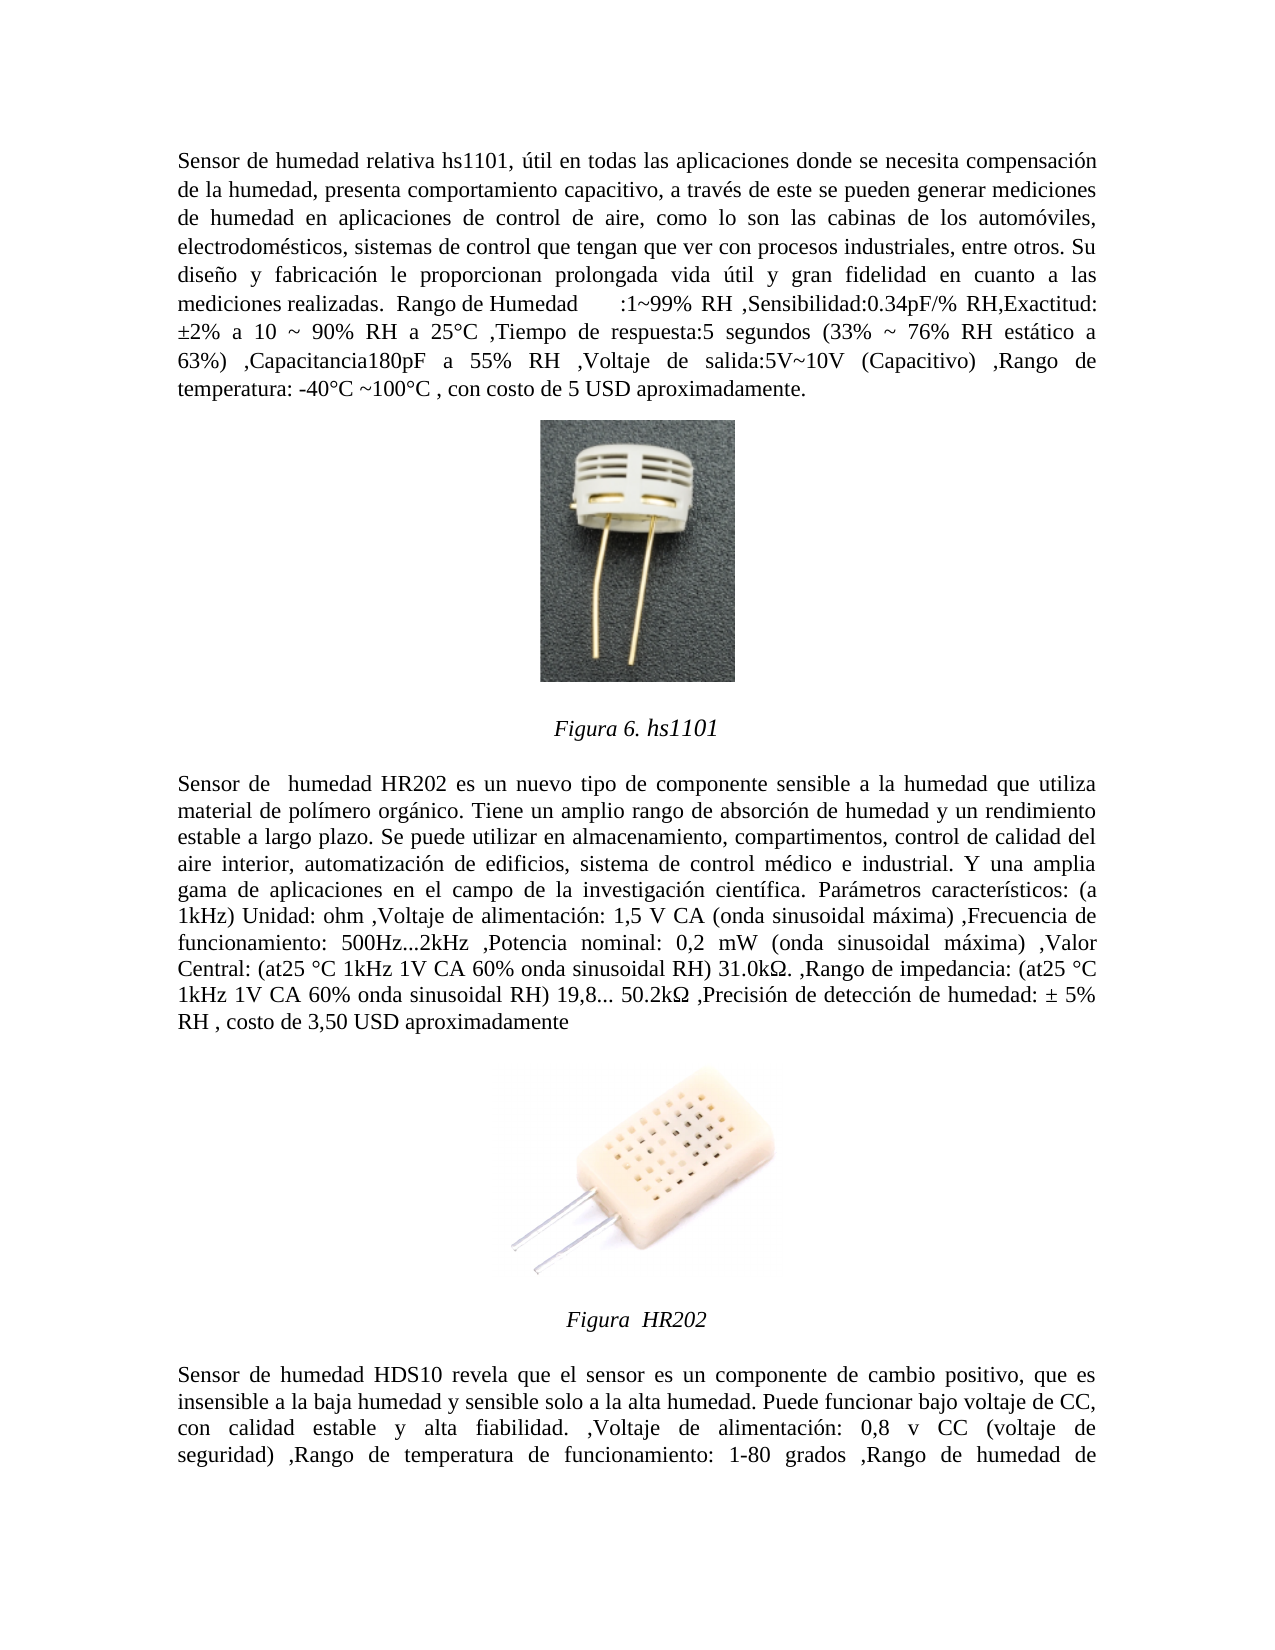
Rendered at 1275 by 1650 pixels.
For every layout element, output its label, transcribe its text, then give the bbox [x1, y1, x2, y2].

text Sensor de humedad relativa hs1101, útil en todas las aplicaciones donde se necesita compensación de la humedad, presenta comportamiento capacitivo, a través de este se pueden generar mediciones de humedad en aplicaciones de control de aire, como lo son las cabinas de los automóviles, electrodomésticos, sistemas de control que tengan que ver con procesos industriales, entre otros. Su diseño y fabricación le proporcionan prolongada vida útil y gran fidelidad en cuanto a las mediciones realizadas. Rango de Humedad :1~99% RH ,Sensibilidad:0.34pF/% RH,Exactitud:±2% a 10 ~ 90% RH a 25°C ,Tiempo de respuesta:5 segundos (33% ~ 76% RH estático a 63%) ,Capacitancia180pF a 55% RH ,Voltaje de salida:5V~10V (Capacitivo) ,Rango de temperatura: -40°C ~100°C , con costo de 5 USD aproximadamente. [177, 148, 1098, 401]
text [177, 1362, 1098, 1467]
picture [540, 420, 735, 682]
picture [492, 1063, 783, 1277]
text Figura HR202 [177, 1306, 1098, 1332]
text Figura 6. hs1101 [177, 713, 1098, 741]
text Sensor de humedad HR202 es un nuevo tipo de componente sensible a la humedad que utiliza material de polímero orgánico. Tiene un amplio rango de absorción de humedad y un rendimiento estable a largo plazo. Se puede utilizar en almacenamiento, compartimentos, control de calidad del aire interior, automatización de edificios, sistema de control médico e industrial. Y una amplia gama de aplicaciones en el campo de la investigación científica. Parámetros característicos: (a 1kHz) Unidad: ohm ,Voltaje de alimentación: 1,5 V CA (onda sinusoidal máxima) ,Frecuencia de funcionamiento: 500Hz...2kHz ,Potencia nominal: 0,2 mW (onda sinusoidal máxima) ,Valor Central: (at25 °C 1kHz 1V CA 60% onda sinusoidal RH) 31.0kΩ. ,Rango de impedancia: (at25 °C 1kHz 1V CA 60% onda sinusoidal RH) 19,8... 50.2kΩ ,Precisión de detección de humedad: ± 5% RH , costo de 3,50 USD aproximadamente [177, 771, 1098, 1034]
